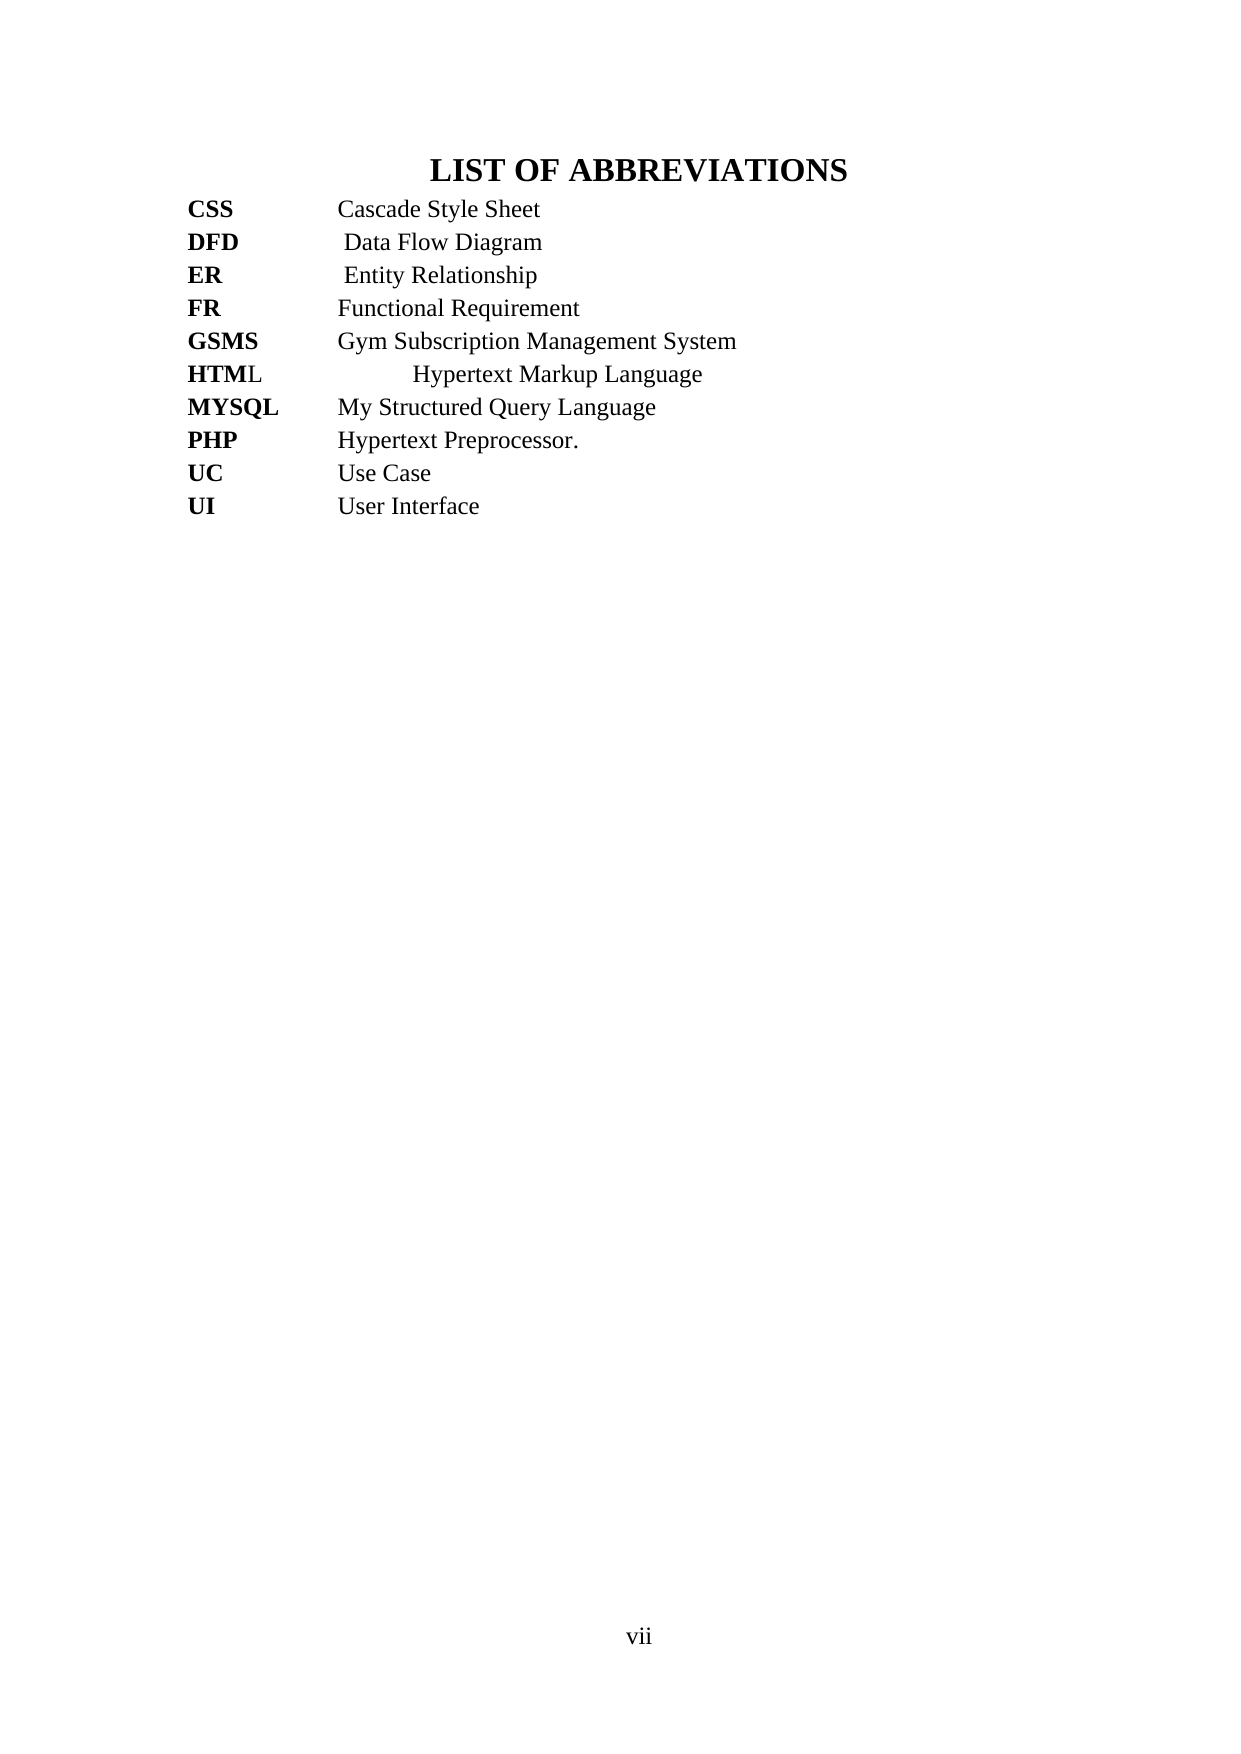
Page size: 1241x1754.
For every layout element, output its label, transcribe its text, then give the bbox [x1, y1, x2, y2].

text ER Entity Relationship [187, 260, 1090, 289]
subtitle LIST OF ABBREVIATIONS [187, 150, 1090, 188]
text MYSQL My Structured Query Language [187, 392, 1090, 421]
text HTML Hypertext Markup Language [187, 359, 1090, 388]
text PHP Hypertext Preprocessor. [187, 425, 1090, 454]
text FR Functional Requirement [187, 293, 1090, 322]
text CSS Cascade Style Sheet [187, 194, 1090, 223]
text UC Use Case [187, 458, 1090, 487]
text UI User Interface [187, 491, 1090, 520]
text GSMS Gym Subscription Management System [187, 326, 1090, 355]
text DFD Data Flow Diagram [187, 227, 1090, 256]
